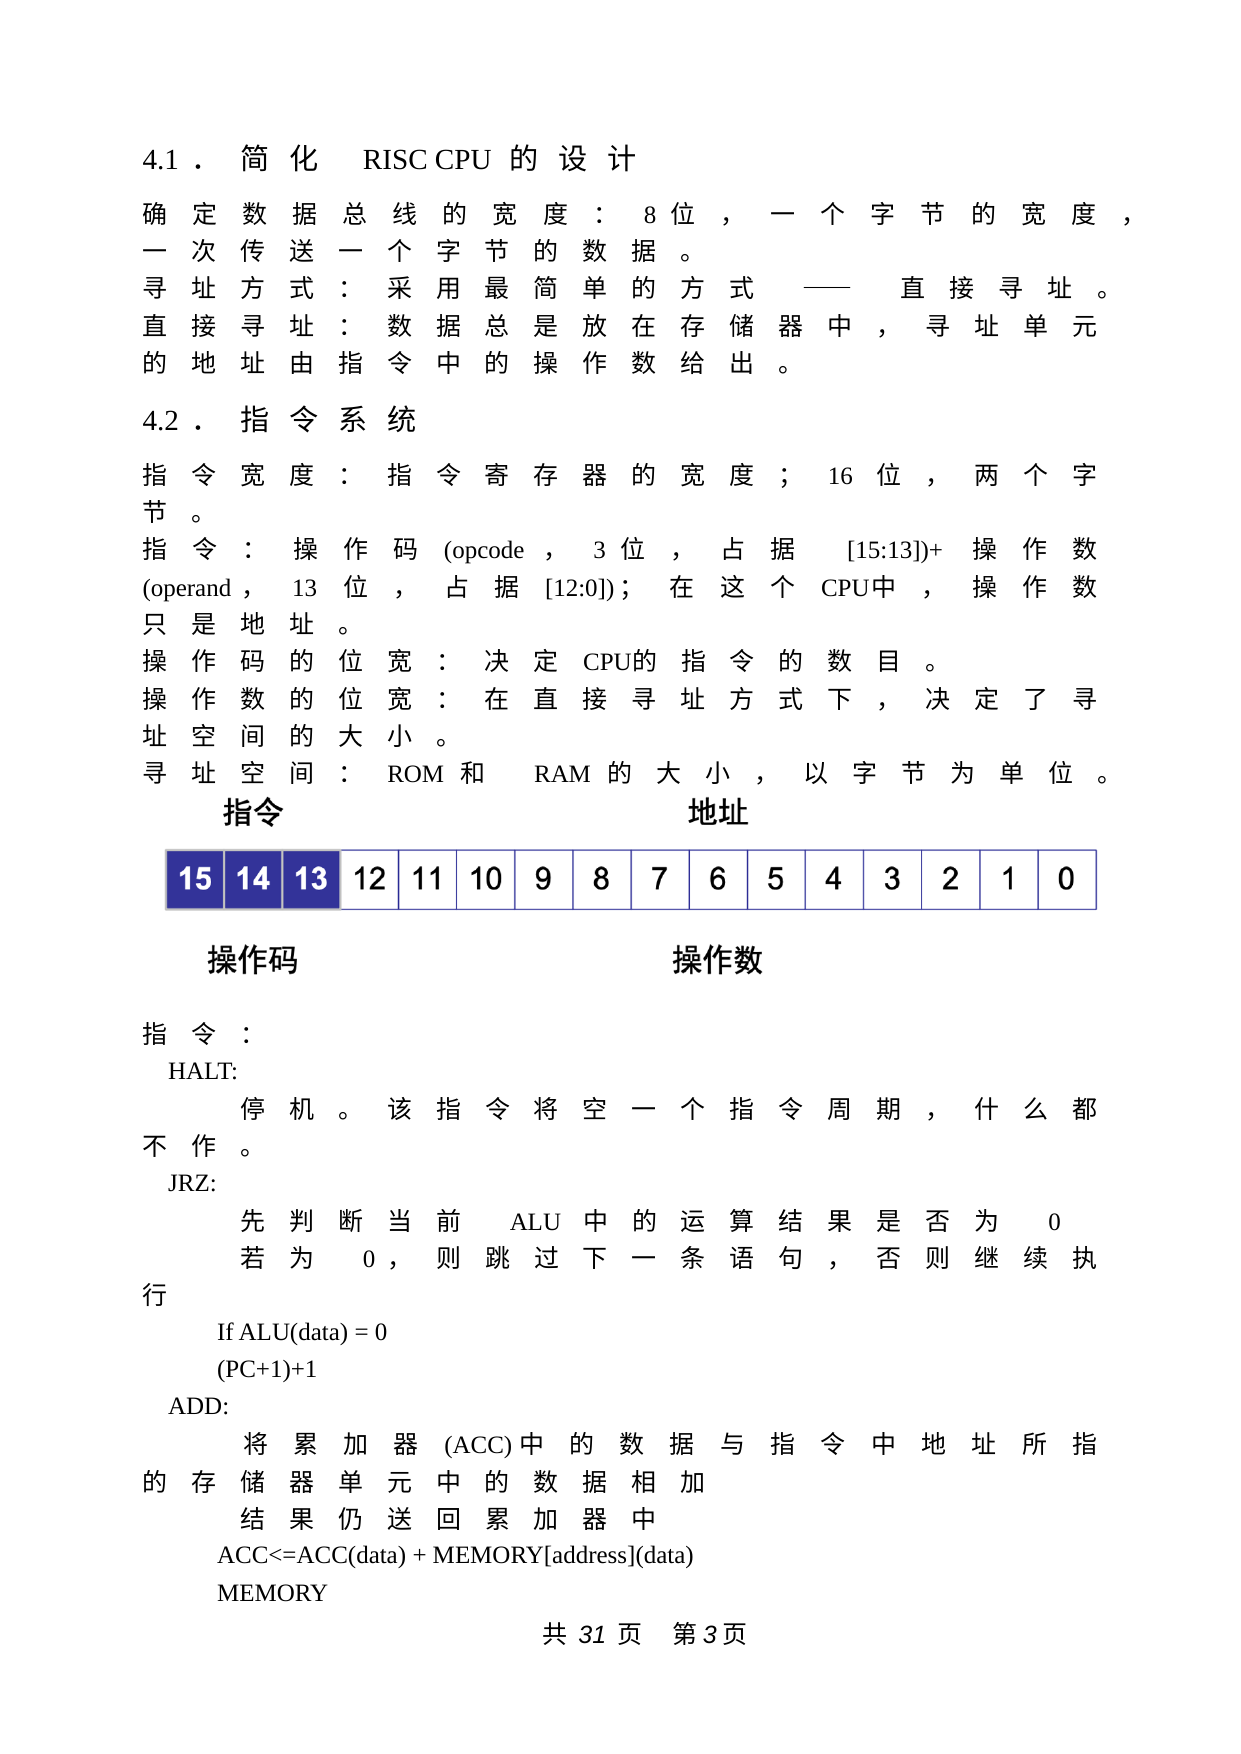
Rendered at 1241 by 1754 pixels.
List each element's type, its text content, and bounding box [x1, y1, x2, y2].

text  If ALU(data) = 0 [142, 1313, 1121, 1350]
text  HALT: [142, 1052, 1121, 1089]
text 寻址空间：ROM 和 RAM 的大小，以字节为单位。 [142, 753, 1121, 790]
text  ADD: [142, 1387, 1121, 1424]
text 直接寻址：数据总是放在存储器中，寻址单元的地址由指令中的操作数给出。 [142, 306, 1121, 380]
text 指令宽度：指令寄存器的宽度；16位，两个字节。 [142, 455, 1121, 529]
text  先判断当前 ALU 中的运算结果是否为 0 [142, 1201, 1121, 1238]
text 4.2．指令系统 [142, 380, 1121, 455]
text  ACC<=ACC(data) + MEMORY[address](data) [142, 1536, 1121, 1574]
text  将累加器(ACC)中的数据与指令中地址所指的存储器单元中的数据相加 [142, 1424, 1121, 1499]
text 操作数的位宽：在直接寻址方式下，决定了寻址空间的大小。 [142, 679, 1121, 753]
text  停机。该指令将空一个指令周期，什么都不作。 [142, 1089, 1121, 1163]
text  若为 0，则跳过下一条语句，否则继续执行 [142, 1238, 1121, 1313]
picture [142, 790, 1123, 983]
text 确定数据总线的宽度：8 位，一个字节的宽度，一次传送一个字节的数据。 [142, 194, 1121, 268]
text  结果仍送回累加器中 [142, 1499, 1121, 1536]
text 操作码的位宽：决定CPU的指令的数目。 [142, 641, 1121, 679]
text  (PC+1)+1 [142, 1350, 1121, 1387]
text 指令： [142, 1014, 1121, 1052]
text 指令：操作码(opcode，3 位，占据 [15:13])+ 操作数(operand，13 位，占据[12:0])；在这个CPU中，操作数只是地址。 [142, 529, 1121, 641]
text 寻址方式：采用最简单的方式 —— 直接寻址。 [142, 268, 1121, 306]
text 4.1．简化 RISC CPU 的设计 [142, 119, 1121, 194]
text  JRZ: [142, 1163, 1121, 1201]
text  MEMORY [142, 1574, 1121, 1611]
